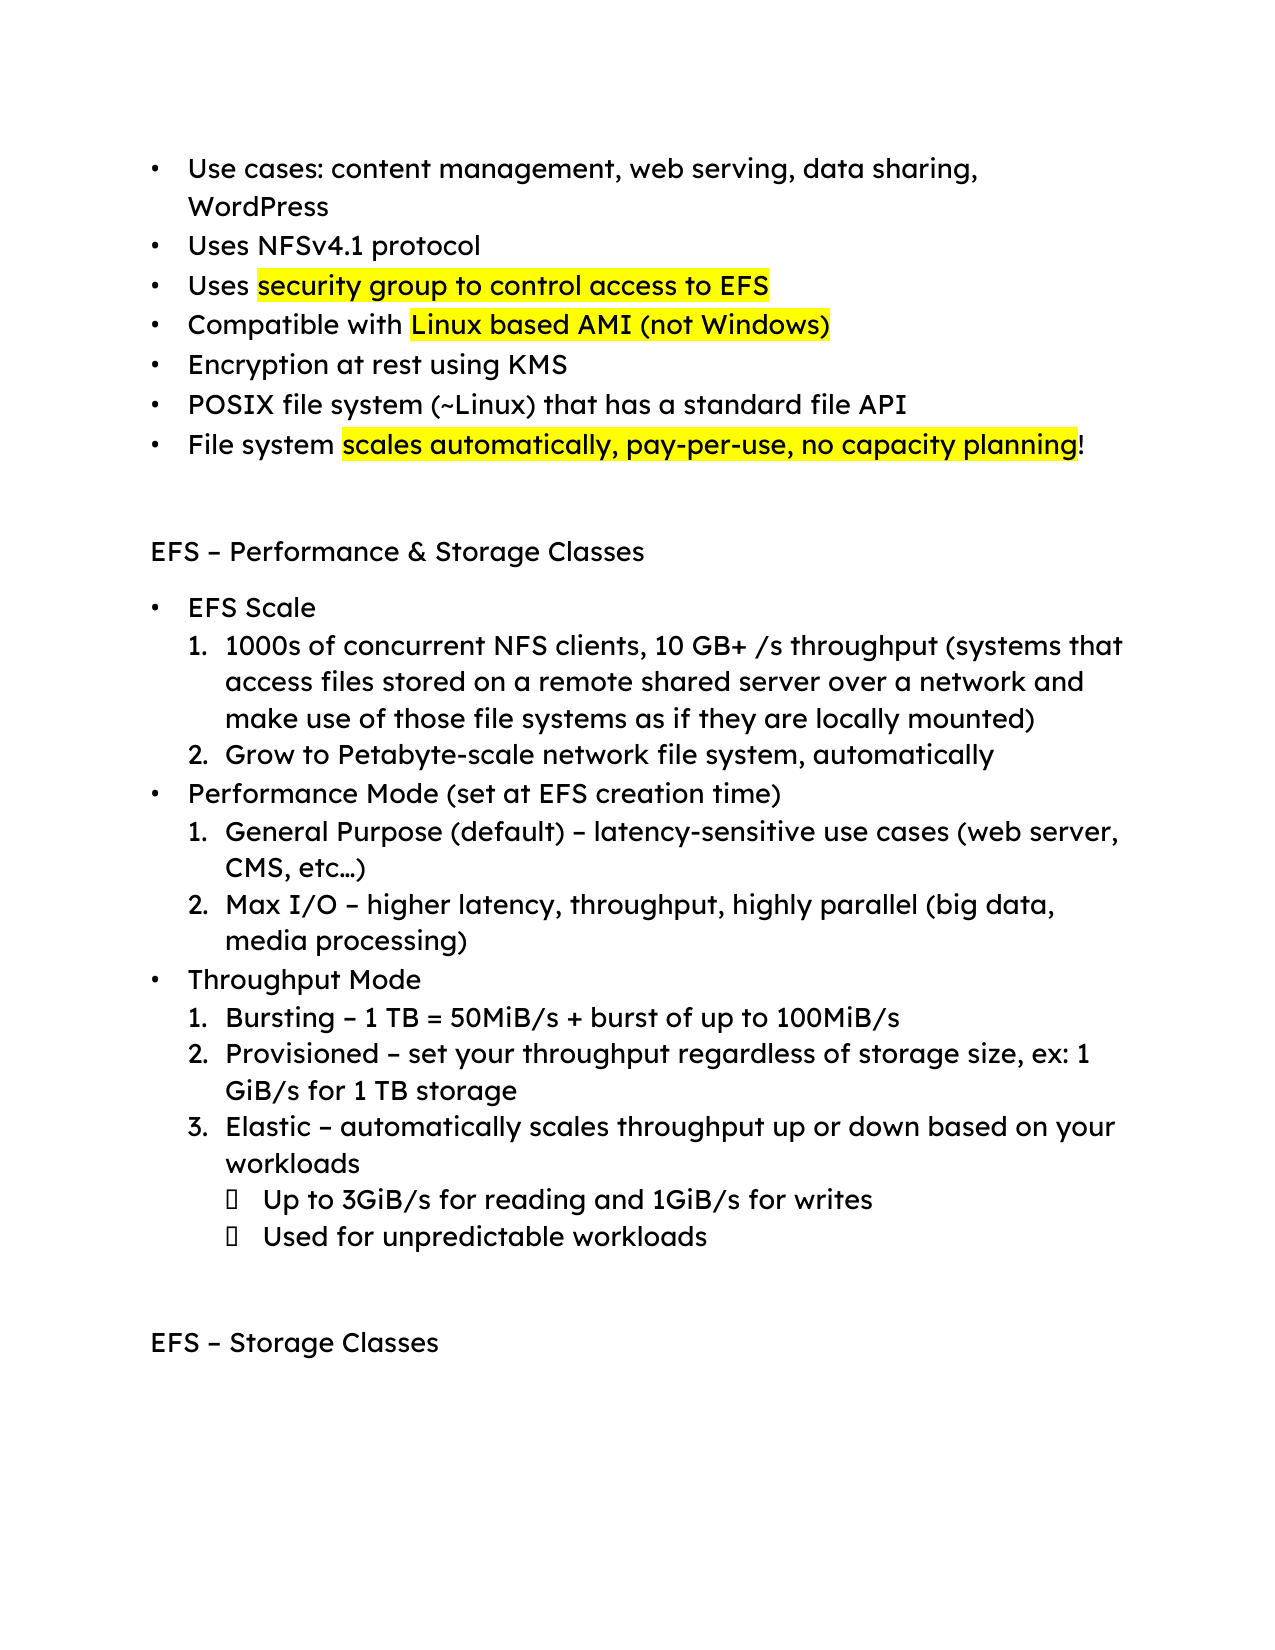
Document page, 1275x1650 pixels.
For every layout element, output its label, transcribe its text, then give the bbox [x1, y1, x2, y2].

list Grow to Petabyte-scale network file system, automatically [187, 737, 1125, 771]
text EFS – Performance & Storage Classes [150, 535, 1125, 569]
list Uses NFSv4.1 protocol [150, 226, 1125, 263]
list Provisioned – set your throughput regardless of storage size, ex: 1 GiB/s for 1 TB storage [187, 1036, 1125, 1107]
list Used for unpredictable workloads [225, 1219, 1125, 1253]
list Up to 3GiB/s for reading and 1GiB/s for writes [225, 1183, 1125, 1217]
list Max I/O – higher latency, throughput, highly parallel (big data, media processing) [187, 887, 1125, 957]
list General Purpose (default) – latency-sensitive use cases (web server, CMS, etc…) [187, 814, 1125, 884]
list POSIX file system (~Linux) that has a standard file API [150, 385, 1125, 422]
list Throughput Mode [150, 960, 1125, 997]
list Compatible with Linux based AMI (not Windows) [150, 306, 1125, 343]
list Uses security group to control access to EFS [150, 266, 1125, 303]
list File system scales automatically, pay-per-use, no capacity planning! [150, 425, 1125, 462]
list EFS Scale [150, 588, 1125, 625]
list Performance Mode (set at EFS creation time) [150, 774, 1125, 811]
list Use cases: content management, web serving, data sharing, WordPress [150, 150, 1125, 223]
list Elastic – automatically scales throughput up or down based on your workloads [187, 1109, 1125, 1180]
text EFS – Storage Classes [150, 1326, 1125, 1359]
list Encryption at rest using KMS [150, 346, 1125, 382]
list Bursting – 1 TB = 50MiB/s + burst of up to 100MiB/s [187, 1000, 1125, 1034]
list 1000s of concurrent NFS clients, 10 GB+ /s throughput (systems that access files stored on a remote shared server over a network and make use of those file systems as if they are locally mounted) [187, 628, 1125, 735]
